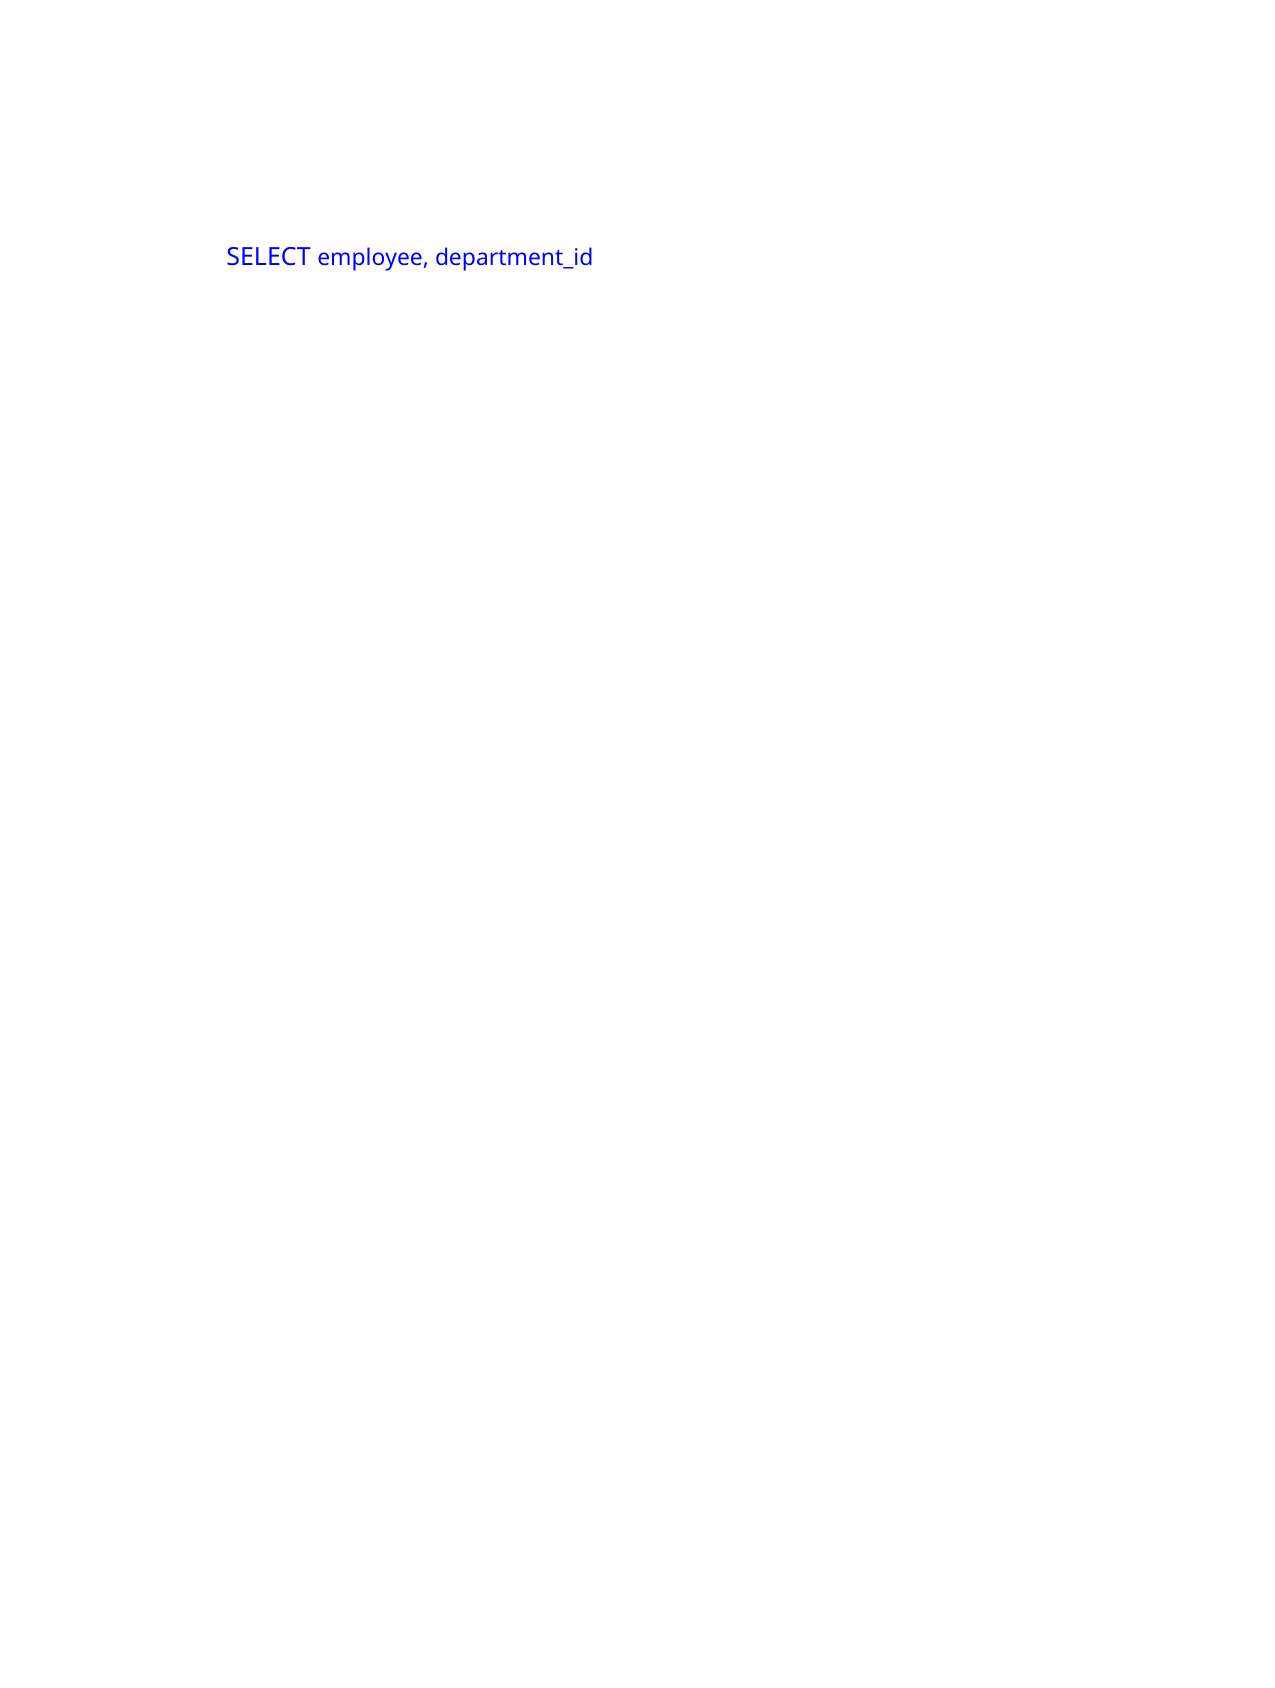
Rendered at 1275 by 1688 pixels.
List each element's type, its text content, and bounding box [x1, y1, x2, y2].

text SELECT employee, department_id [226, 239, 1225, 273]
